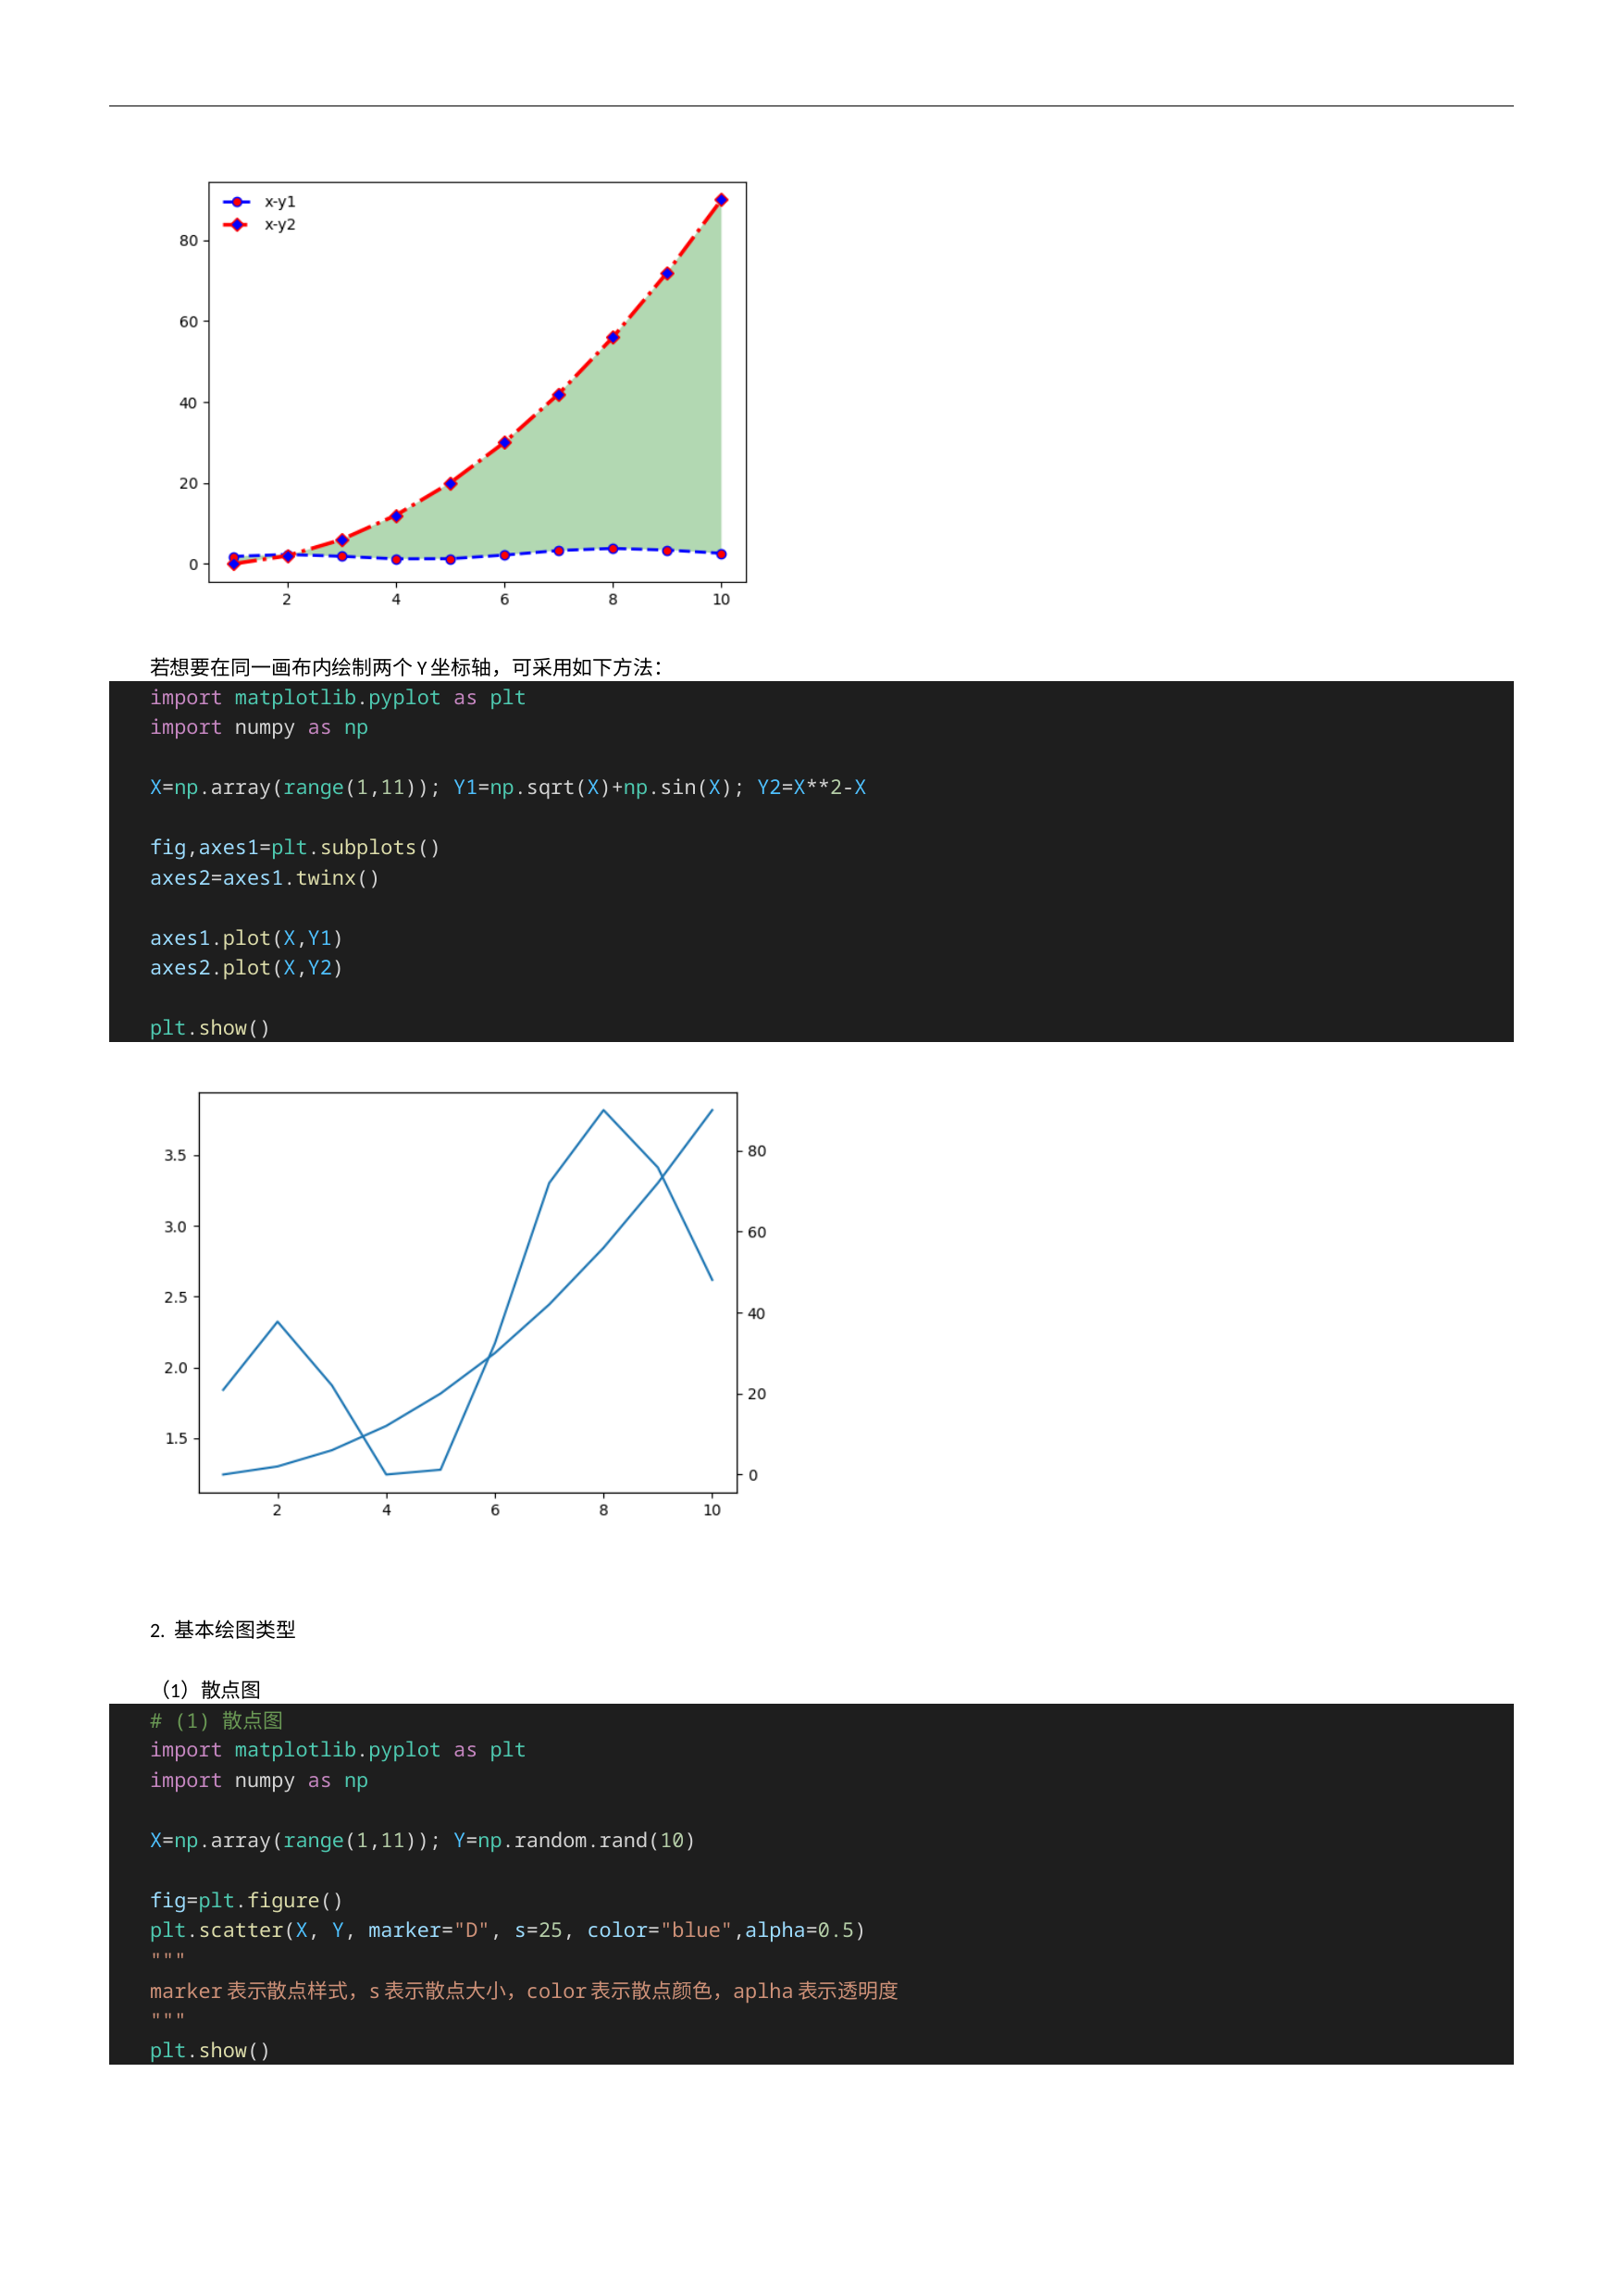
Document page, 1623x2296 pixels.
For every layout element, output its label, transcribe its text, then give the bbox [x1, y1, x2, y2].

text """ [109, 2004, 1514, 2035]
text （1）散点图 [109, 1674, 1514, 1704]
text import matplotlib.pyplot as plt [109, 1734, 1514, 1764]
text plt.show() [109, 1012, 1514, 1042]
text plt.show() [109, 2035, 1514, 2065]
text marker表示散点样式，s表示散点大小，color表示散点颜色，aplha表示透明度 [109, 1975, 1514, 2004]
text axes1.plot(X,Y1) [109, 922, 1514, 952]
text X=np.array(range(1,11)); Y=np.random.rand(10) [109, 1824, 1514, 1855]
text X=np.array(range(1,11)); Y1=np.sqrt(X)+np.sin(X); Y2=X**2-X [109, 772, 1514, 801]
text import numpy as np [109, 712, 1514, 741]
text axes2.plot(X,Y2) [109, 952, 1514, 982]
text 2. 基本绘图类型 [109, 1614, 1514, 1644]
text axes2=axes1.twinx() [109, 862, 1514, 892]
text plt.scatter(X, Y, marker="D", s=25, color="blue",alpha=0.5) [109, 1915, 1514, 1944]
text """ [109, 1944, 1514, 1975]
text fig=plt.figure() [109, 1884, 1514, 1915]
text # (1) 散点图 [109, 1704, 1514, 1734]
text import matplotlib.pyplot as plt [109, 681, 1514, 712]
text import numpy as np [109, 1764, 1514, 1794]
text 若想要在同一画布内绘制两个Y坐标轴，可采用如下方法： [109, 652, 1514, 681]
text fig,axes1=plt.subplots() [109, 832, 1514, 862]
picture [149, 141, 789, 621]
picture [149, 1046, 792, 1550]
